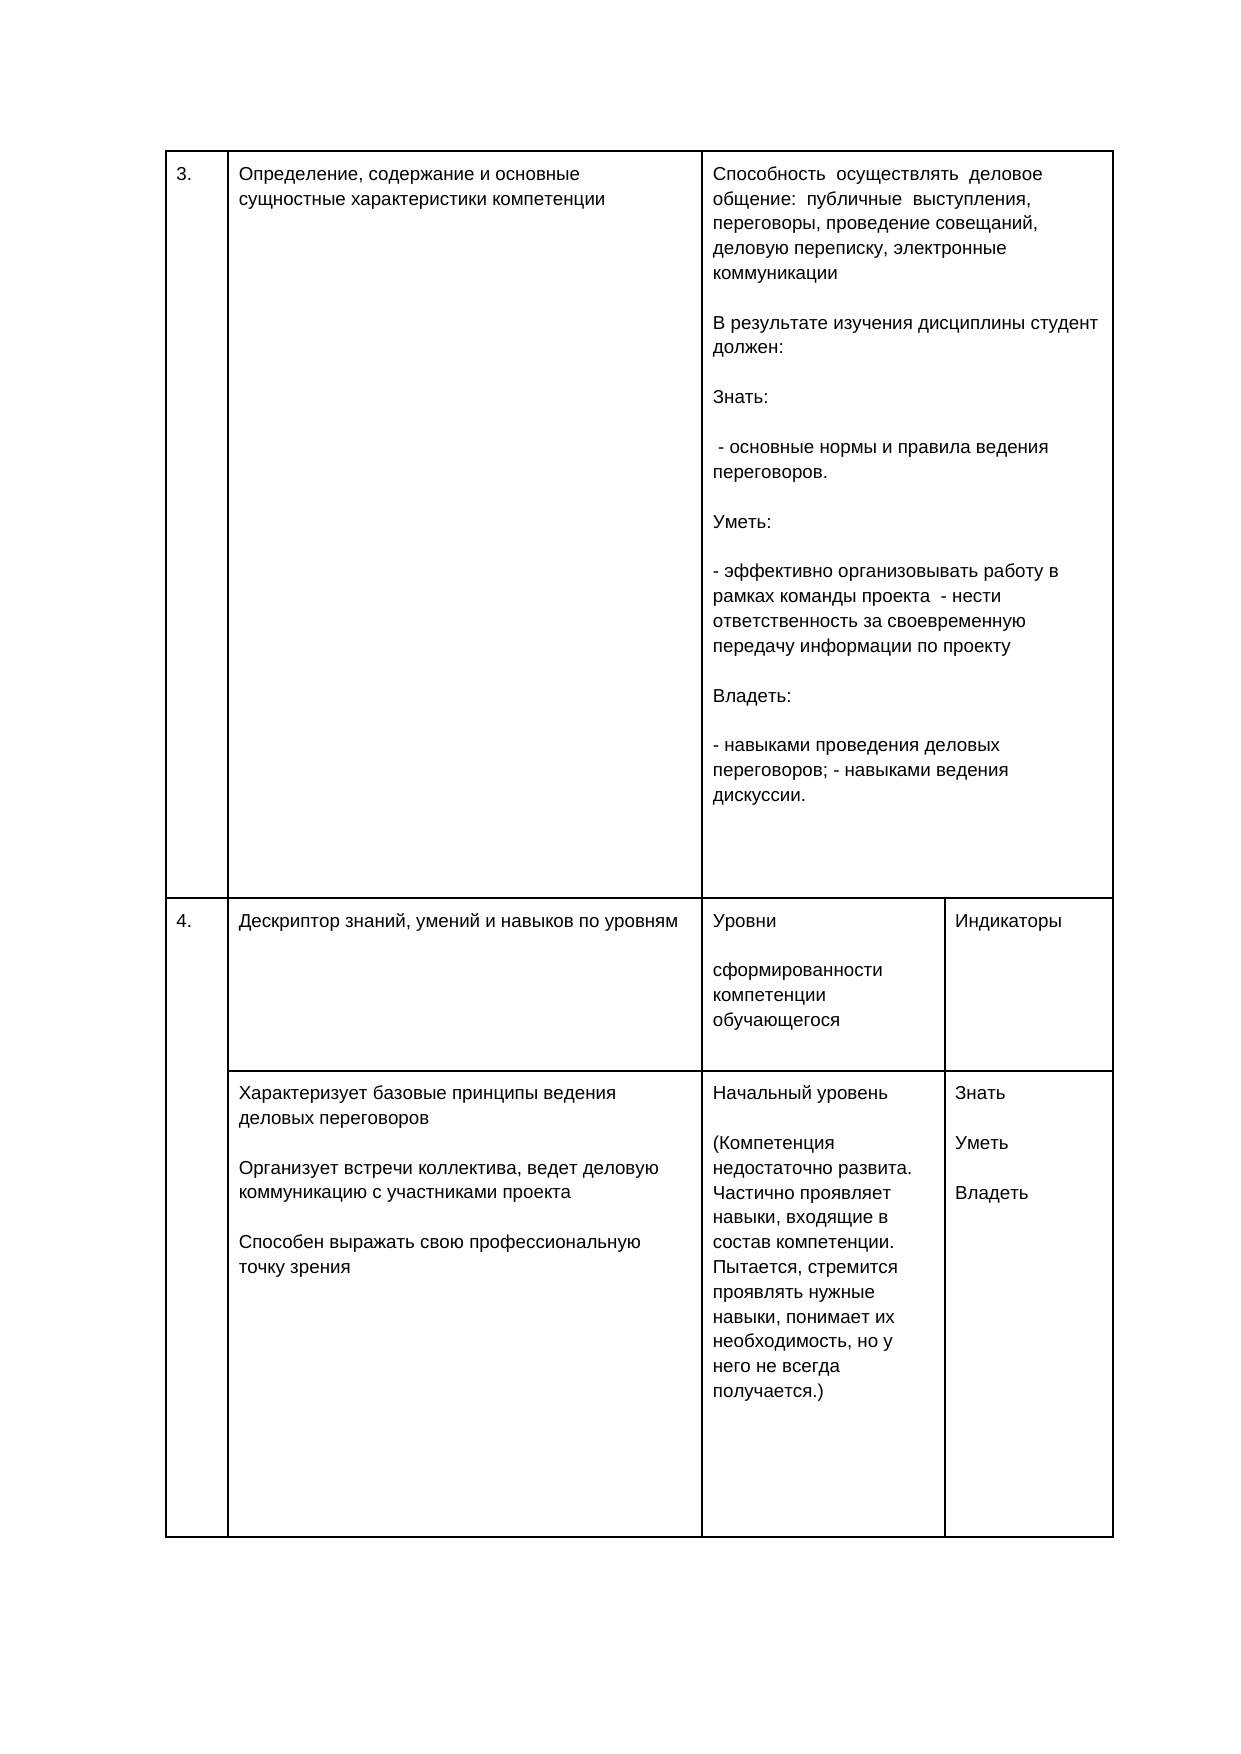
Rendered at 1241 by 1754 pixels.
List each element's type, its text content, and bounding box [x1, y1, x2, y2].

table_cell Индикаторы [946, 899, 1112, 1069]
table_cell Определение, содержание и основные сущностные характеристики компетенции [229, 152, 701, 897]
table_cell Способность осуществлять деловое общение: публичные выступления, переговоры, проведение совещаний, деловую переписку, электронные коммуникации В результате изучения дисциплины студент должен: Знать: - основные нормы и правила ведения переговоров. Уметь: - эффективно организовывать работу в рамках команды проекта - нести ответственность за своевременную передачу информации по проекту Владеть: - навыками проведения деловых переговоров; - навыками ведения дискуссии. [703, 152, 1112, 897]
table_cell Знать Уметь Владеть [946, 1072, 1112, 1536]
table_cell Дескриптор знаний, умений и навыков по уровням [229, 899, 701, 1069]
table_cell 3. [167, 152, 227, 897]
table_cell Уровни сформированности компетенции обучающегося [703, 899, 944, 1069]
table_cell Характеризует базовые принципы ведения деловых переговоров Организует встречи коллектива, ведет деловую коммуникацию с участниками проекта Способен выражать свою профессиональную точку зрения [229, 1072, 701, 1536]
table_cell 4. [167, 899, 227, 1536]
table_cell Начальный уровень (Компетенция недостаточно развита. Частично проявляет навыки, входящие в состав компетенции. Пытается, стремится проявлять нужные навыки, понимает их необходимость, но у него не всегда получается.) [703, 1072, 944, 1536]
